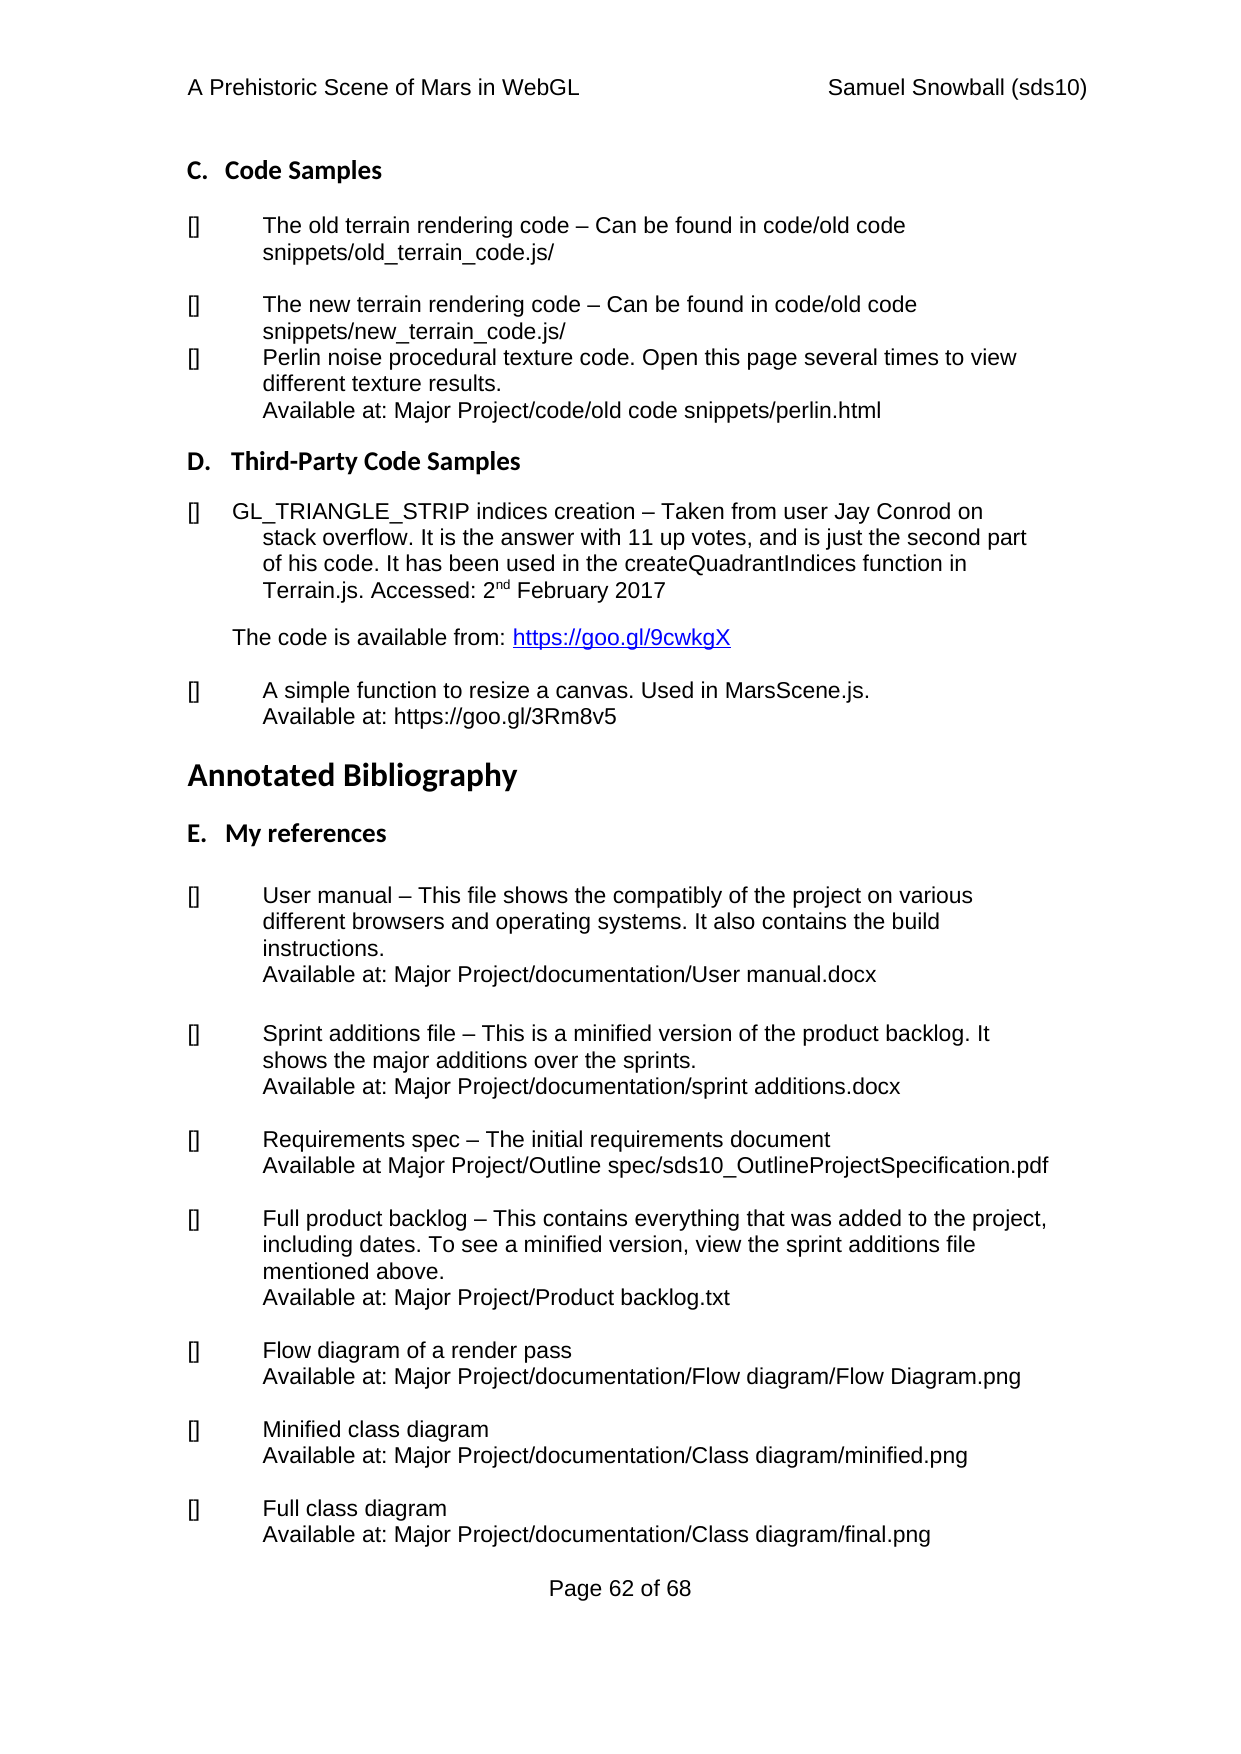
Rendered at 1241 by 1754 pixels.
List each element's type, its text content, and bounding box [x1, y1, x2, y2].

text Available at: Major Project/documentation/Flow diagram/Flow Diagram.png [187, 1363, 1053, 1389]
text [] The old terrain rendering code – Can be found in code/old code snippets/old_terrain_code.js/ [187, 212, 1053, 265]
list The code is available from: https://goo.gl/9cwkgX [187, 624, 1053, 650]
text Available at: Major Project/Product backlog.txt [187, 1284, 1053, 1310]
subtitle Annotated Bibliography [187, 754, 1053, 795]
text Available at: https://goo.gl/3Rm8v5 [187, 703, 1053, 729]
text [] Full class diagram [187, 1495, 1053, 1521]
text Available at: Major Project/code/old code snippets/perlin.html [187, 397, 1053, 423]
text Available at Major Project/Outline spec/sds10_OutlineProjectSpecification.pdf [187, 1152, 1053, 1178]
text [] Full product backlog – This contains everything that was added to the project, including dates. To see a minified version, view the sprint additions file mentioned above. [187, 1205, 1053, 1284]
text Code Samples [187, 153, 1053, 186]
list [] GL_TRIANGLE_STRIP indices creation – Taken from user Jay Conrod on stack overflow. It is the answer with 11 up votes, and is just the second part of his code. It has been used in the createQuadrantIndices function in Terrain.js. Accessed: 2nd February 2017 [187, 498, 1053, 603]
text [] The new terrain rendering code – Can be found in code/old code snippets/new_terrain_code.js/ [187, 291, 1053, 344]
text [] Flow diagram of a render pass [187, 1337, 1053, 1363]
text [] Requirements spec – The initial requirements document [187, 1126, 1053, 1152]
text Available at: Major Project/documentation/Class diagram/final.png [187, 1521, 1053, 1547]
text [] Minified class diagram [187, 1416, 1053, 1442]
text Available at: Major Project/documentation/User manual.docx [187, 961, 1053, 987]
text [] Sprint additions file – This is a minified version of the product backlog. It shows the major additions over the sprints. [187, 1020, 1053, 1073]
text [] User manual – This file shows the compatibly of the project on various different browsers and operating systems. It also contains the build instructions. [187, 882, 1053, 961]
text Available at: Major Project/documentation/Class diagram/minified.png [187, 1442, 1053, 1468]
text [] A simple function to resize a canvas. Used in MarsScene.js. [187, 677, 1053, 703]
text Third-Party Code Samples [187, 444, 1053, 477]
text My references [187, 816, 1053, 849]
text [] Perlin noise procedural texture code. Open this page several times to view different texture results. [187, 344, 1053, 397]
text Available at: Major Project/documentation/sprint additions.docx [187, 1073, 1053, 1099]
